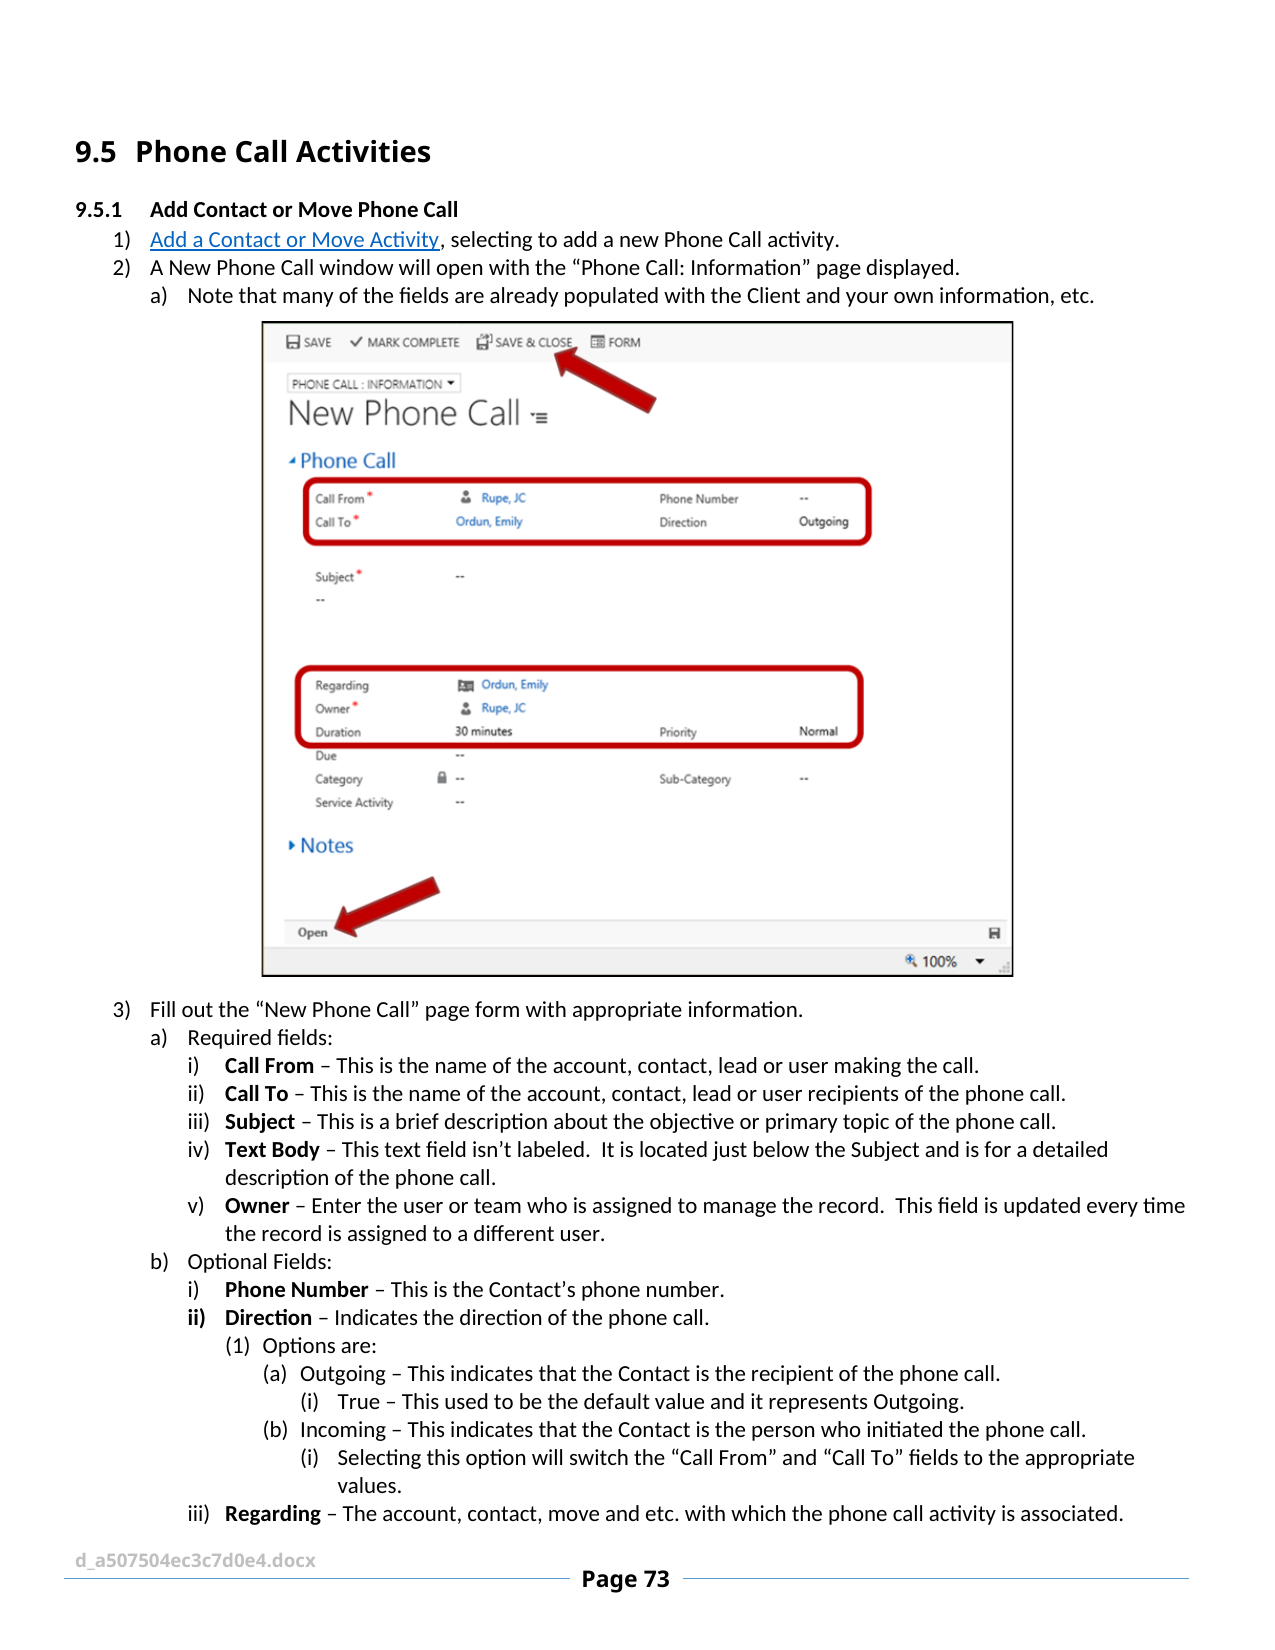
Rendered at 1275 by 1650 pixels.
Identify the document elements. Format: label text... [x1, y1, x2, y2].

list Fill out the “New Phone Call” page form with appropriate information. [112, 995, 1200, 1023]
list Outgoing – This indicates that the Contact is the recipient of the phone call. [262, 1359, 1200, 1387]
list Subject – This is a brief description about the objective or primary topic of the phone call. [187, 1107, 1200, 1135]
picture [261, 321, 1014, 977]
list Owner – Enter the user or team who is assigned to manage the record. This field is updated every time the record is assigned to a different user. [187, 1191, 1200, 1247]
list Phone Number – This is the Contact’s phone number. [187, 1275, 1200, 1303]
list True – This used to be the default value and it represents Outgoing. [300, 1387, 1200, 1415]
list Options are: [225, 1331, 1200, 1359]
list Regarding – The account, contact, move and etc. with which the phone call activity is associated. [187, 1499, 1200, 1527]
subtitle Add Contact or Move Phone Call [75, 195, 1200, 223]
list Incoming – This indicates that the Contact is the person who initiated the phone call. [262, 1415, 1200, 1443]
list Add a Contact or Move Activity, selecting to add a new Phone Call activity. [112, 225, 1200, 253]
list Text Body – This text field isn’t labeled. It is located just below the Subject and is for a detailed description of the phone call. [187, 1135, 1200, 1191]
subtitle Phone Call Activities [75, 131, 1200, 171]
list Required fields: [150, 1023, 1200, 1051]
list Direction – Indicates the direction of the phone call. [187, 1303, 1200, 1331]
list Call From – This is the name of the account, contact, lead or user making the call. [187, 1051, 1200, 1079]
list Call To – This is the name of the account, contact, lead or user recipients of the phone call. [187, 1079, 1200, 1107]
list Selecting this option will switch the “Call From” and “Call To” fields to the appropriate values. [300, 1443, 1200, 1499]
list A New Phone Call window will open with the “Phone Call: Information” page displayed. [112, 253, 1200, 281]
list Optional Fields: [150, 1247, 1200, 1275]
list Note that many of the fields are already populated with the Client and your own information, etc. [150, 281, 1200, 309]
